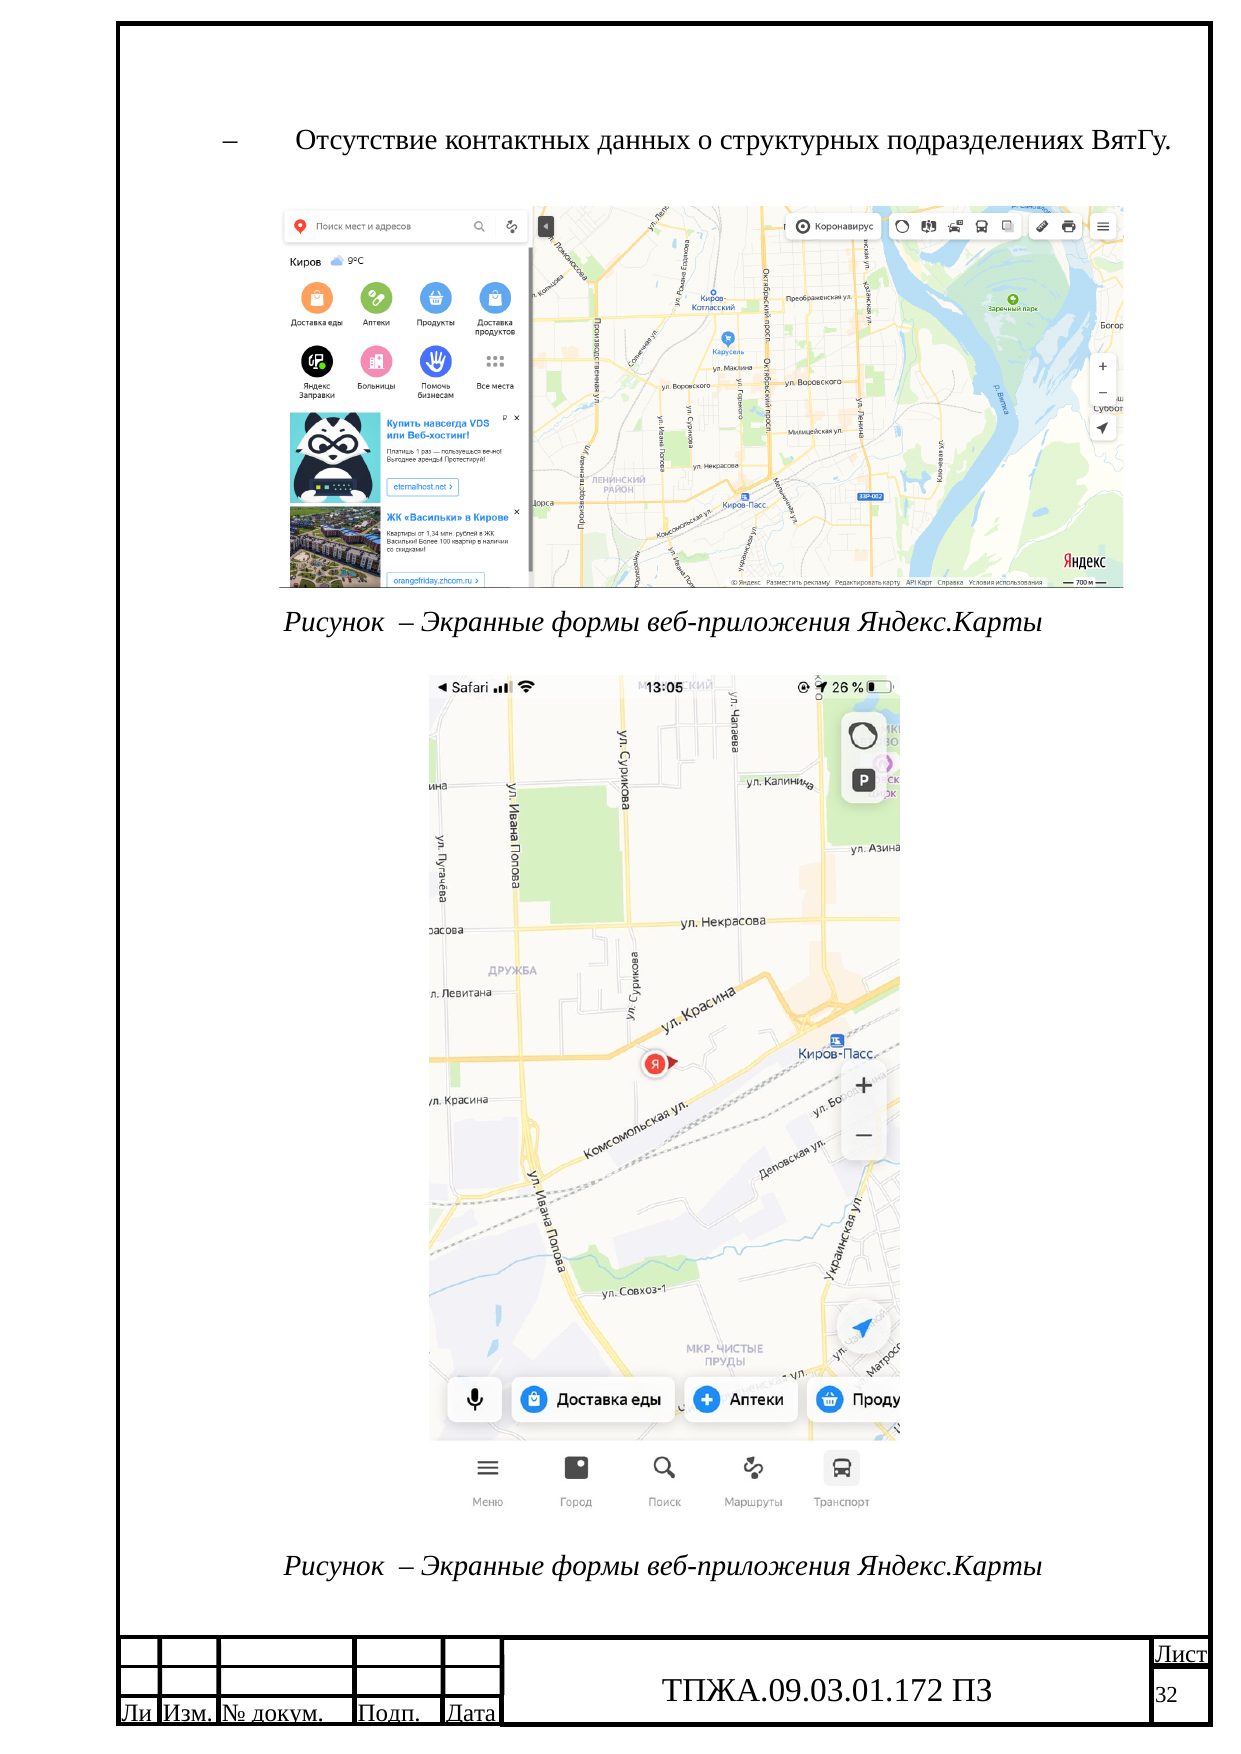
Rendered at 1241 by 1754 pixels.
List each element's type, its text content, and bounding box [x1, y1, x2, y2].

text Рисунок – Экранные формы веб-приложения Яндекс.Карты [148, 604, 1181, 638]
picture [429, 675, 900, 1513]
picture [279, 206, 1124, 588]
text Рисунок – Экранные формы веб-приложения Яндекс.Карты [148, 1548, 1181, 1582]
list – Отсутствие контактных данных о структурных подразделениях ВятГу. [223, 122, 1181, 156]
